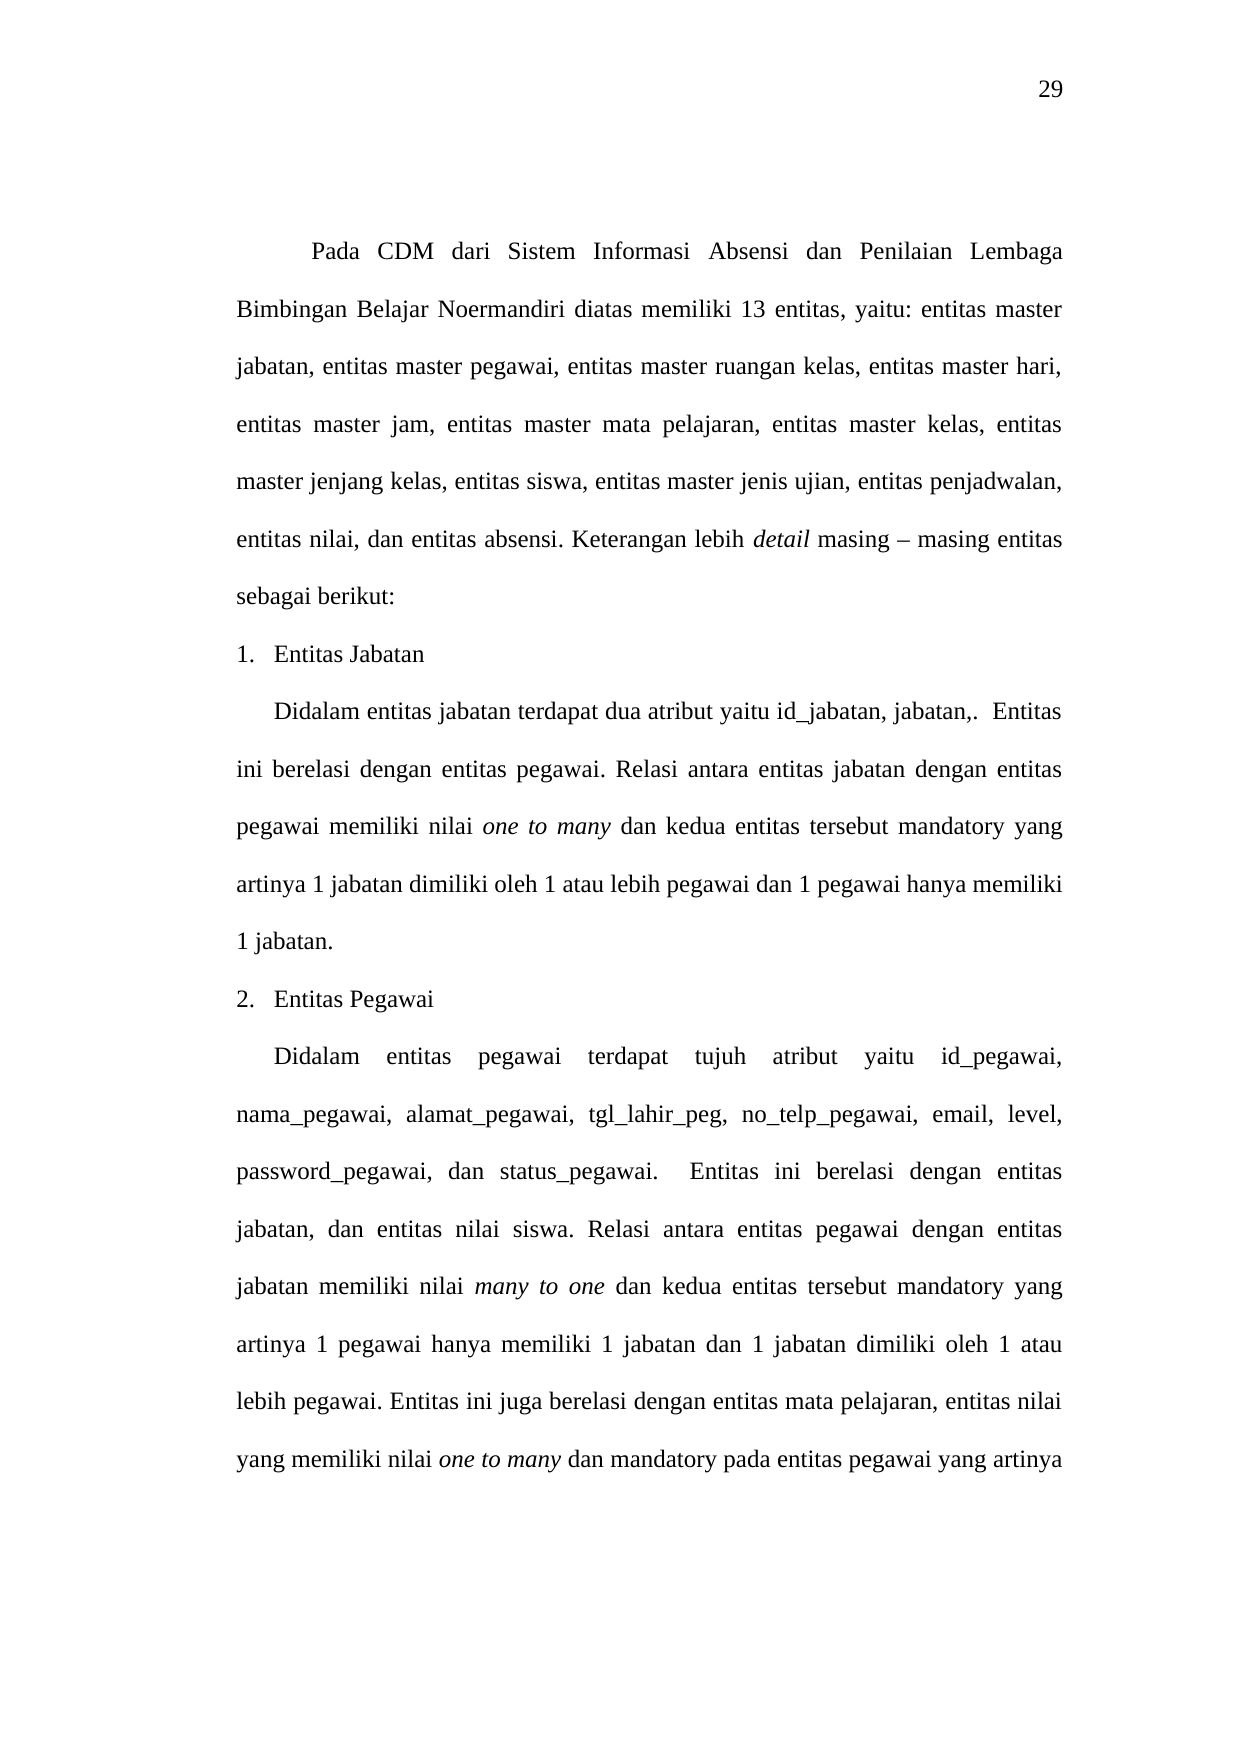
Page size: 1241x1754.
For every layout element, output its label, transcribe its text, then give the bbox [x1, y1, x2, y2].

text Didalam entitas jabatan terdapat dua atribut yaitu id_jabatan, jabatan,. Entitas ini berelasi dengan entitas pegawai. Relasi antara entitas jabatan dengan entitas pegawai memiliki nilai one to many dan kedua entitas tersebut mandatory yang artinya 1 jabatan dimiliki oleh 1 atau lebih pegawai dan 1 pegawai hanya memiliki 1 jabatan. [236, 696, 1063, 955]
text Pada CDM dari Sistem Informasi Absensi dan Penilaian Lembaga Bimbingan Belajar Noermandiri diatas memiliki 13 entitas, yaitu: entitas master jabatan, entitas master pegawai, entitas master ruangan kelas, entitas master hari, entitas master jam, entitas master mata pelajaran, entitas master kelas, entitas master jenjang kelas, entitas siswa, entitas master jenis ujian, entitas penjadwalan, entitas nilai, dan entitas absensi. Keterangan lebih detail masing – masing entitas sebagai berikut: [236, 236, 1063, 610]
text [236, 1041, 1063, 1472]
list Entitas Pegawai [236, 984, 1063, 1012]
list Entitas Jabatan [236, 639, 1063, 667]
